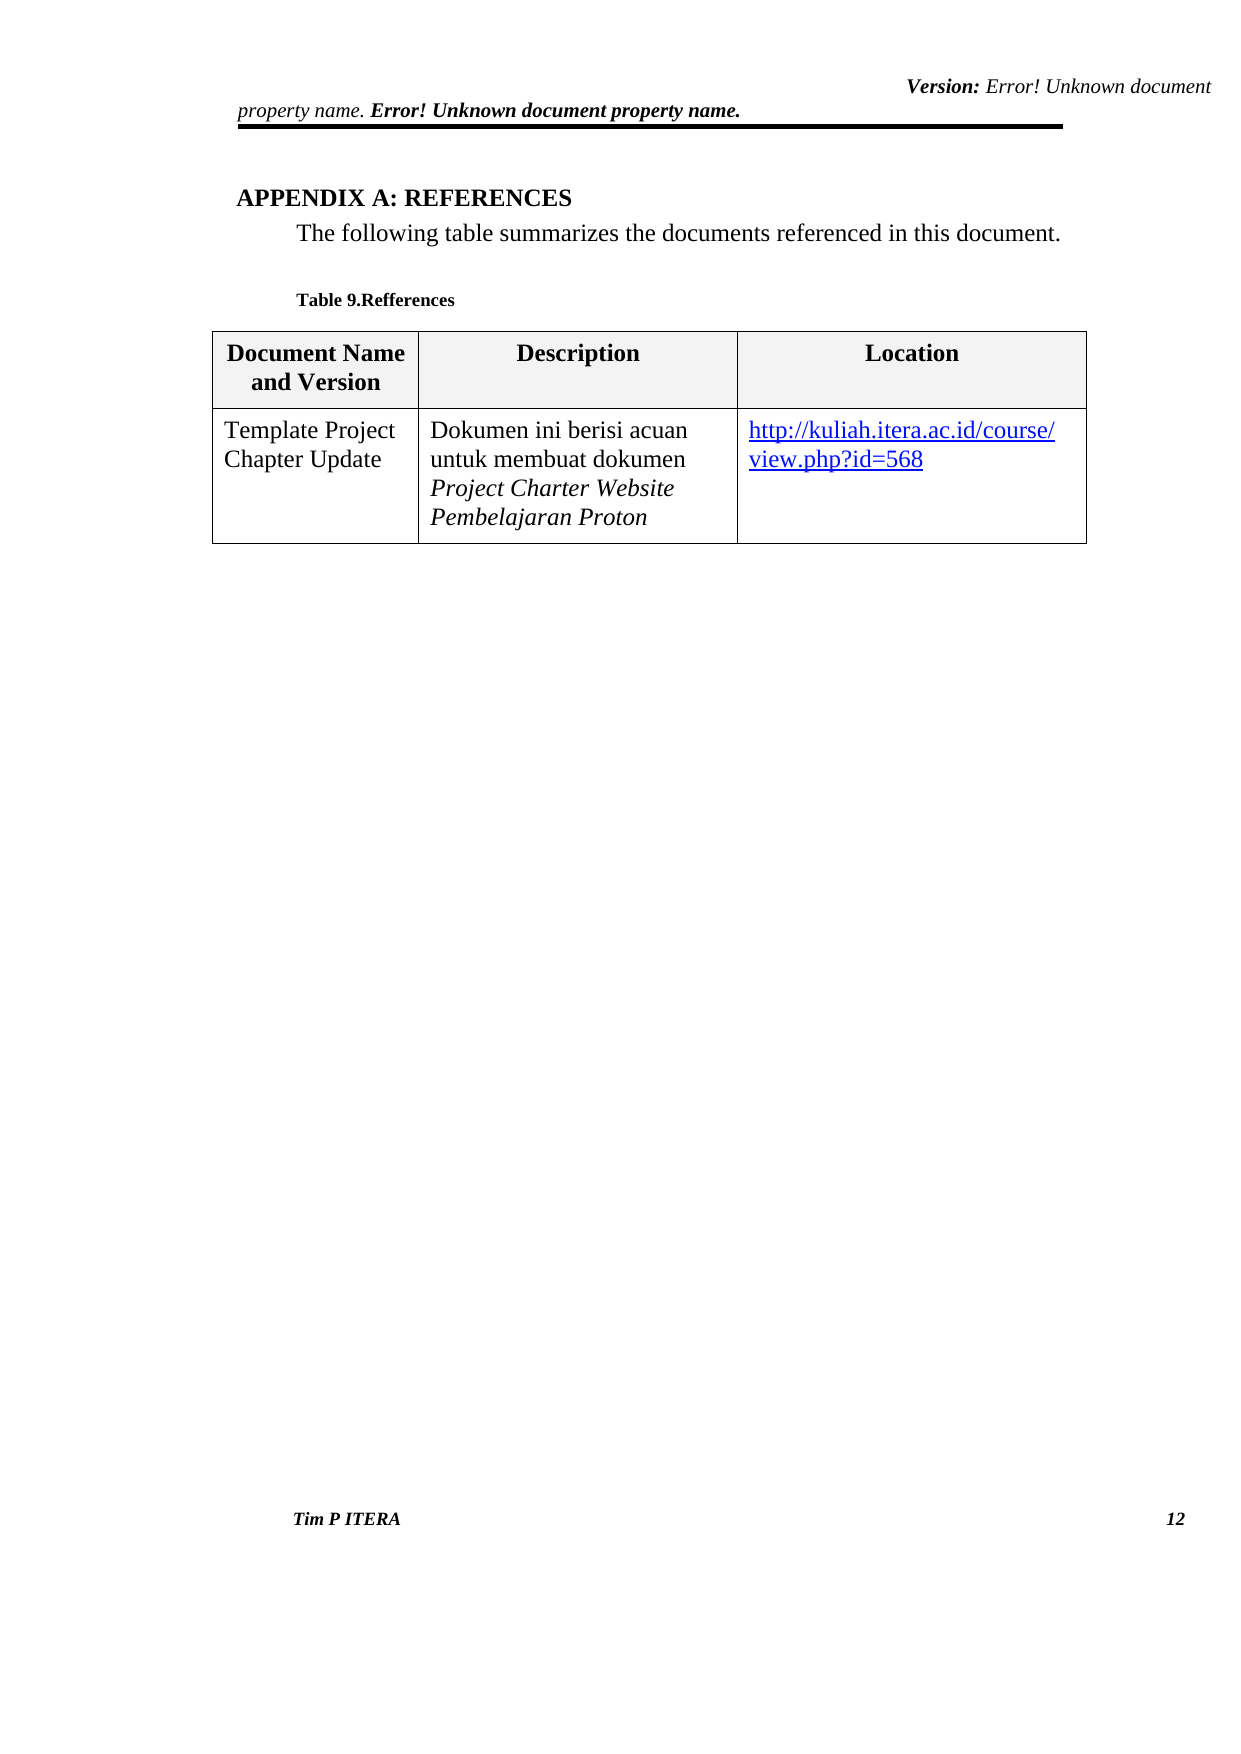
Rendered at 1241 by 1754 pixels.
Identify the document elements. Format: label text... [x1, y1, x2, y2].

text APPENDIX A: REFERENCES [236, 183, 1063, 212]
table_header Location [738, 332, 1086, 408]
table_cell http://kuliah.itera.ac.id/course/view.php?id=568 [738, 409, 1086, 543]
table_header Description [419, 332, 737, 408]
table_header Document Name and Version [213, 332, 418, 408]
table_cell Template Project Chapter Update [213, 409, 418, 543]
text The following table summarizes the documents referenced in this document. [296, 218, 1063, 247]
table_cell Dokumen ini berisi acuan untuk membuat dokumen Project Charter Website Pembelajaran Proton [419, 409, 737, 543]
